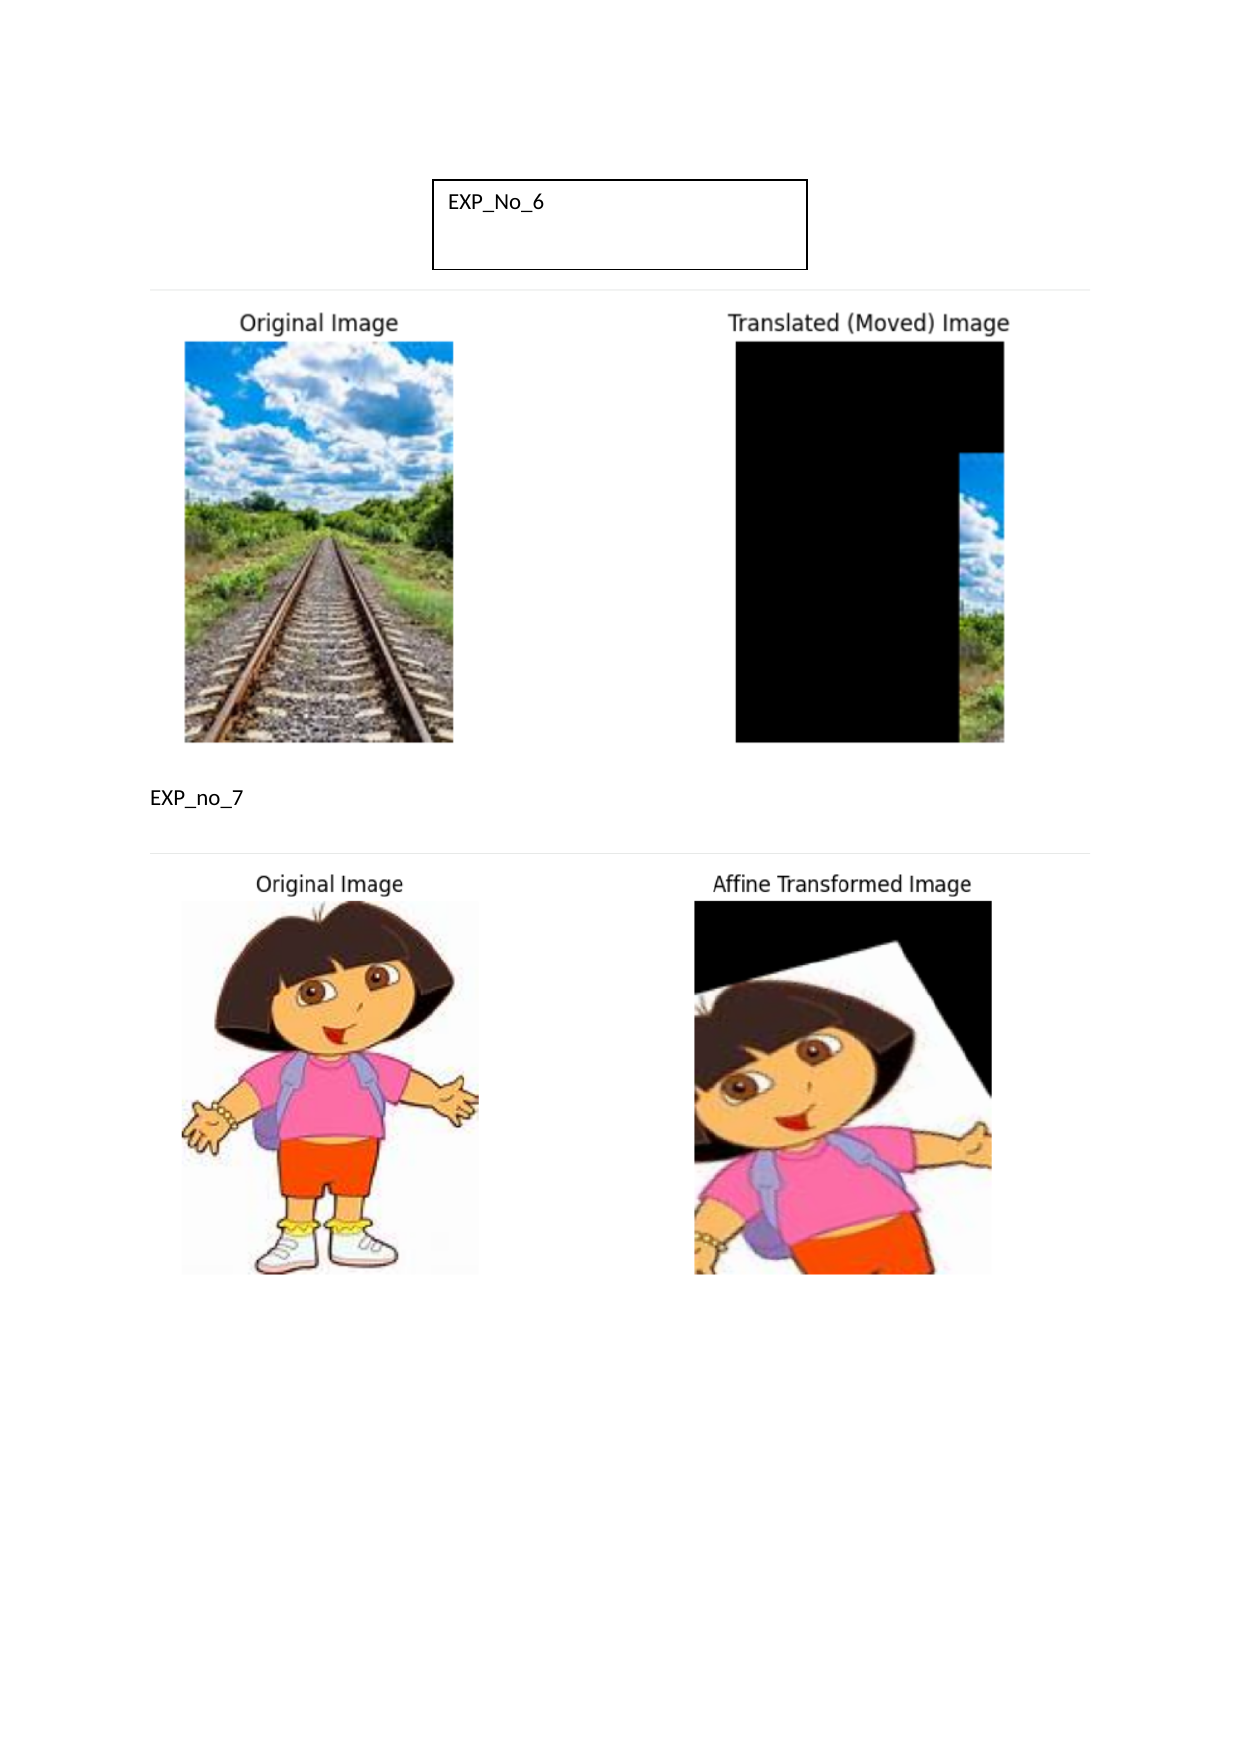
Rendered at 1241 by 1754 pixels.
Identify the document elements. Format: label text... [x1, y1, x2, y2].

picture [150, 279, 1091, 765]
picture [150, 830, 1091, 1293]
text EXP_no_7 [150, 783, 1090, 812]
